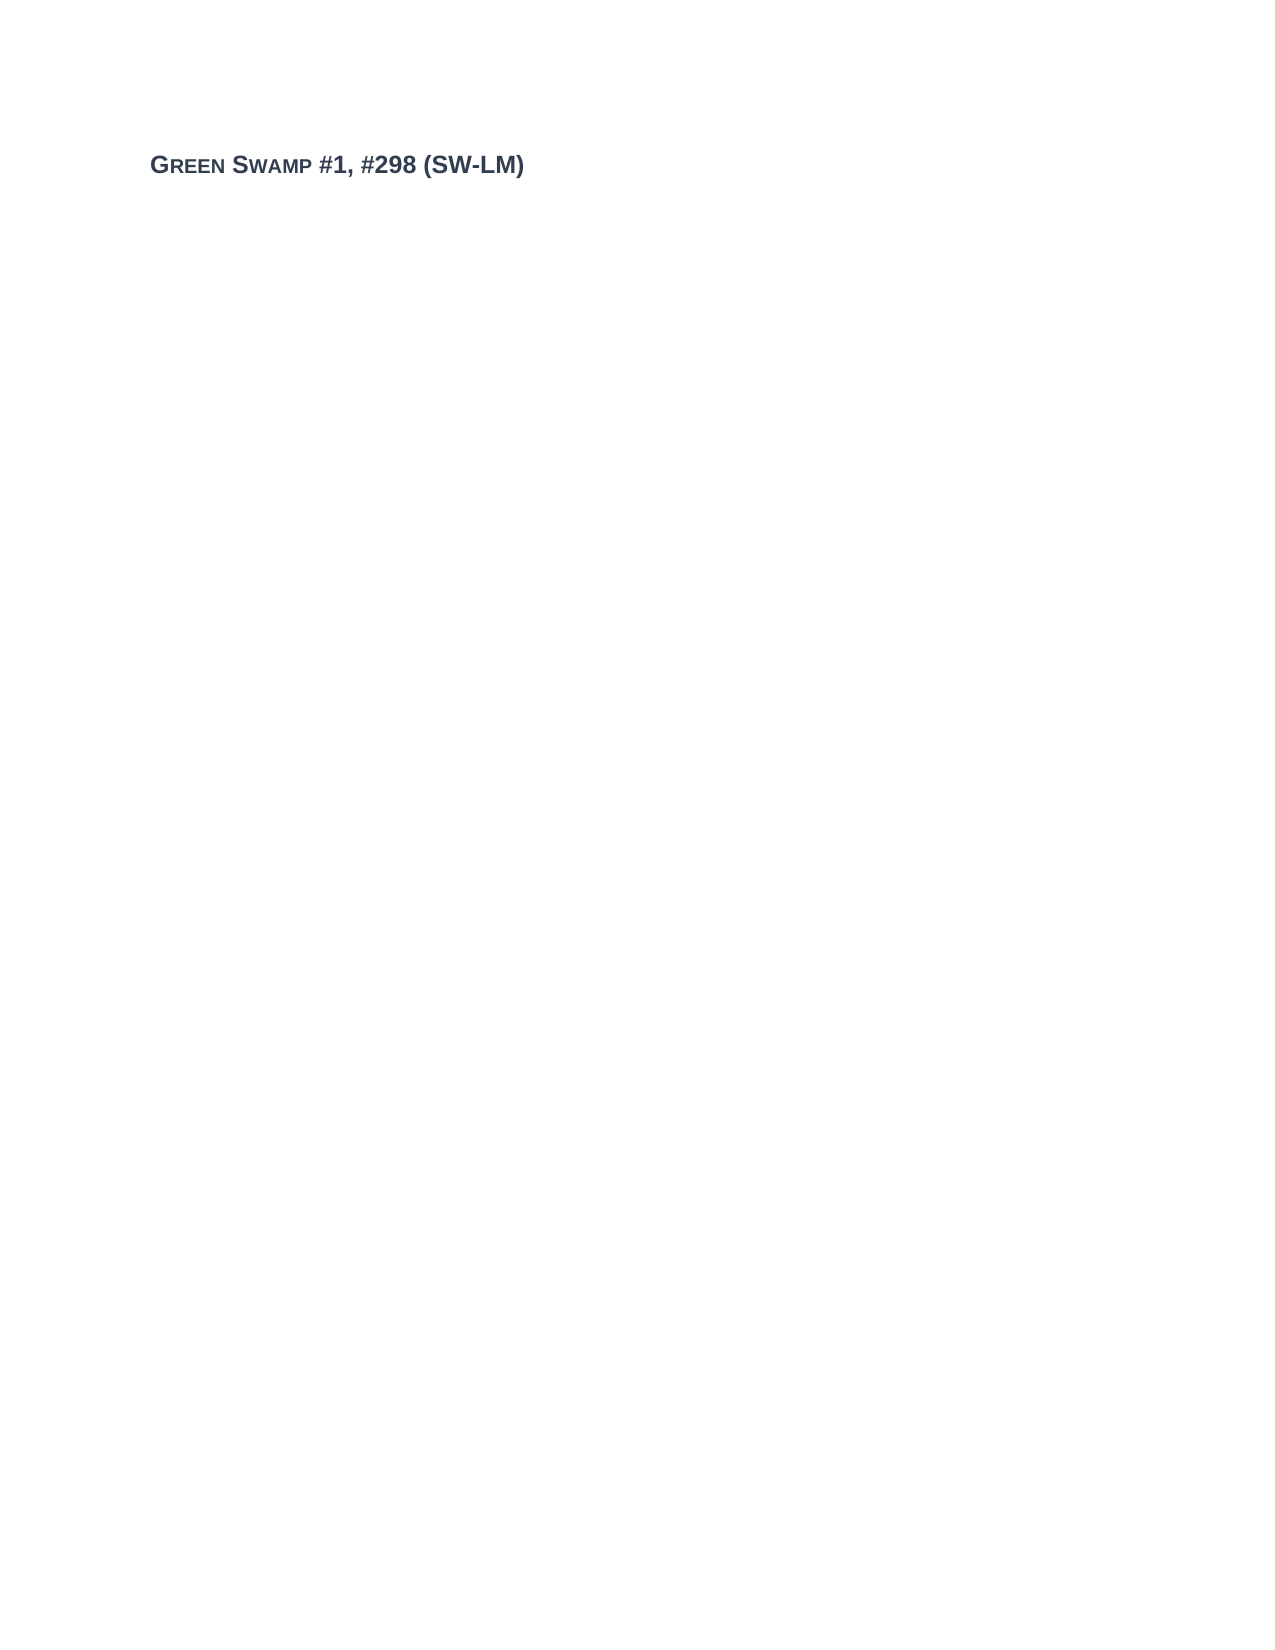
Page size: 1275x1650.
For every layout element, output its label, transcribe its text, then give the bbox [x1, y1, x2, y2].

subtitle Green Swamp #1, #298 (SW-LM) [150, 150, 1125, 179]
